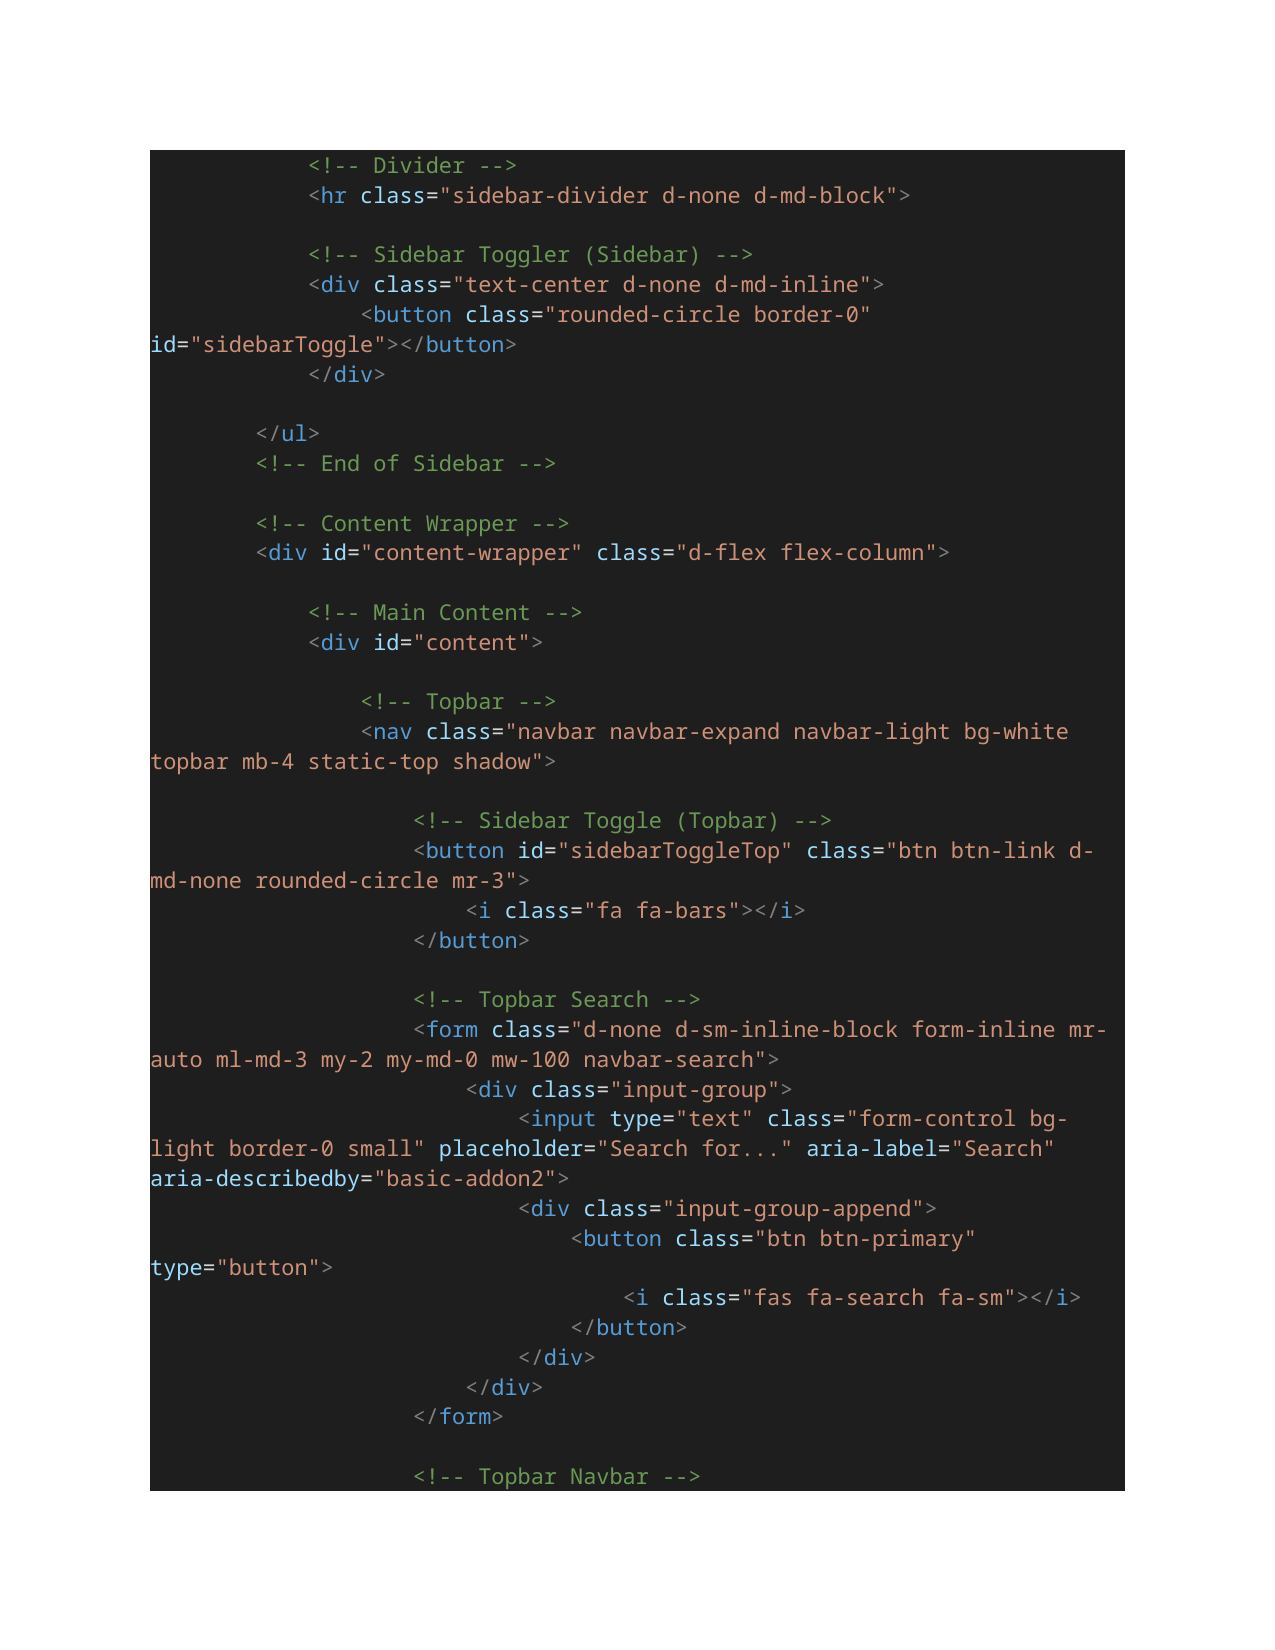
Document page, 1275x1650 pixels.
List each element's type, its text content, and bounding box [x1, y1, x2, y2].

text <!-- Topbar Search --> [150, 984, 1125, 1014]
text <!-- Sidebar Toggler (Sidebar) --> [150, 239, 1125, 269]
text </div> [150, 1371, 1125, 1401]
text <button id="sidebarToggleTop" class="btn btn-link d-md-none rounded-circle mr-3"> [150, 835, 1125, 895]
text <i class="fa fa-bars"></i> [150, 895, 1125, 924]
text <!-- Divider --> [150, 150, 1125, 180]
text <div class="input-group"> [150, 1073, 1125, 1103]
text </button> [150, 924, 1125, 954]
text <!-- Sidebar Toggle (Topbar) --> [150, 805, 1125, 835]
text <!-- Topbar Navbar --> [150, 1461, 1125, 1491]
text <div class="input-group-append"> [150, 1193, 1125, 1222]
text <i class="fas fa-search fa-sm"></i> [150, 1282, 1125, 1312]
text <div id="content"> [150, 627, 1125, 656]
text </ul> [150, 418, 1125, 448]
text </div> [150, 1342, 1125, 1371]
text <button class="rounded-circle border-0" id="sidebarToggle"></button> [150, 299, 1125, 358]
text <input type="text" class="form-control bg-light border-0 small" placeholder="Search for..." aria-label="Search" aria-describedby="basic-addon2"> [150, 1103, 1125, 1193]
text </form> [150, 1401, 1125, 1431]
text <nav class="navbar navbar-expand navbar-light bg-white topbar mb-4 static-top shadow"> [150, 716, 1125, 776]
text <!-- Content Wrapper --> [150, 507, 1125, 537]
text <!-- End of Sidebar --> [150, 448, 1125, 478]
text <button class="btn btn-primary" type="button"> [150, 1222, 1125, 1282]
text <form class="d-none d-sm-inline-block form-inline mr-auto ml-md-3 my-2 my-md-0 mw-100 navbar-search"> [150, 1014, 1125, 1073]
text <div id="content-wrapper" class="d-flex flex-column"> [150, 537, 1125, 567]
text <!-- Main Content --> [150, 597, 1125, 627]
text </button> [150, 1312, 1125, 1342]
text <div class="text-center d-none d-md-inline"> [150, 269, 1125, 299]
text <hr class="sidebar-divider d-none d-md-block"> [150, 180, 1125, 209]
text <!-- Topbar --> [150, 686, 1125, 716]
text </div> [150, 358, 1125, 388]
